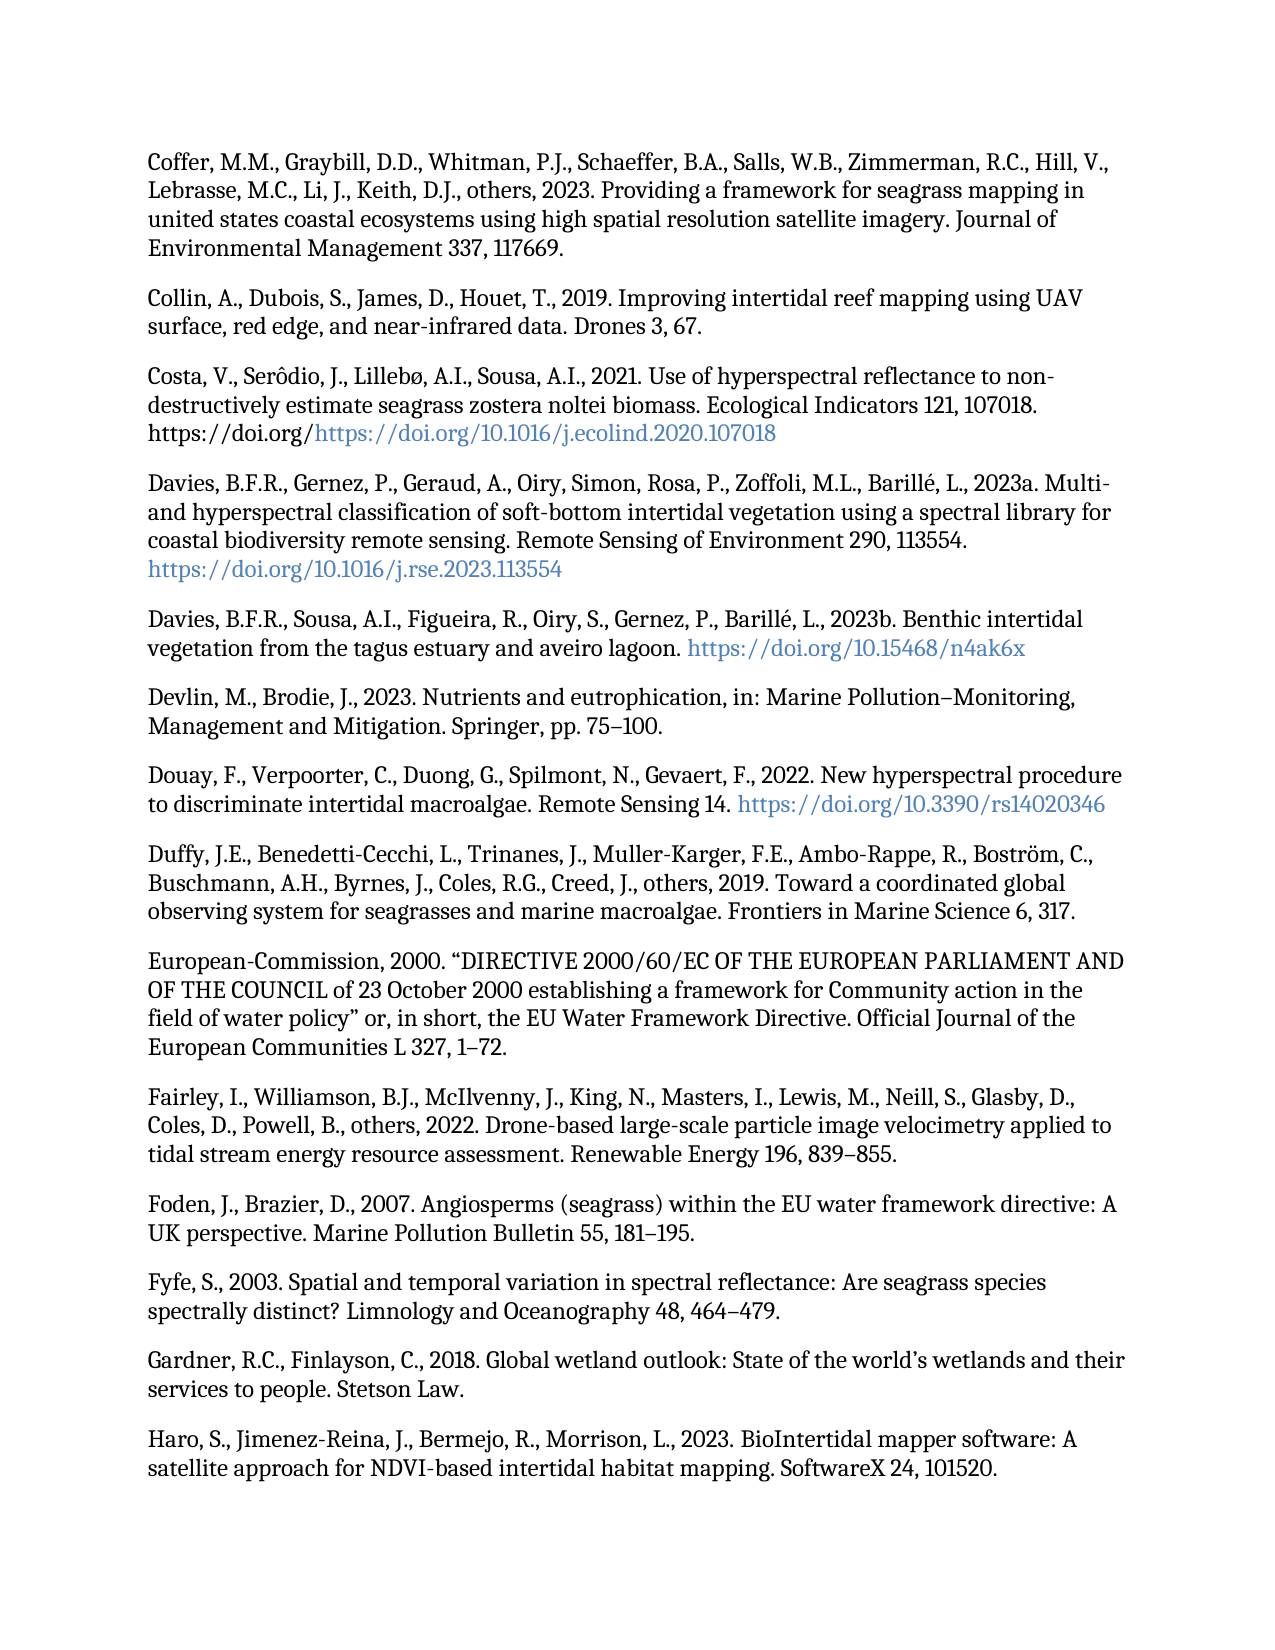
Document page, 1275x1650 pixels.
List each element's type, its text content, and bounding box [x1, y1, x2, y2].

text Coffer, M.M., Graybill, D.D., Whitman, P.J., Schaeffer, B.A., Salls, W.B., Zimmerman, R.C., Hill, V., Lebrasse, M.C., Li, J., Keith, D.J., others, 2023. Providing a framework for seagrass mapping in united states coastal ecosystems using high spatial resolution satellite imagery. Journal of Environmental Management 337, 117669. [148, 148, 1127, 263]
text Fairley, I., Williamson, B.J., McIlvenny, J., King, N., Masters, I., Lewis, M., Neill, S., Glasby, D., Coles, D., Powell, B., others, 2022. Drone-based large-scale particle image velocimetry applied to tidal stream energy resource assessment. Renewable Energy 196, 839–855. [148, 1083, 1127, 1169]
text Duffy, J.E., Benedetti-Cecchi, L., Trinanes, J., Muller-Karger, F.E., Ambo-Rappe, R., Boström, C., Buschmann, A.H., Byrnes, J., Coles, R.G., Creed, J., others, 2019. Toward a coordinated global observing system for seagrasses and marine macroalgae. Frontiers in Marine Science 6, 317. [148, 840, 1127, 926]
text Douay, F., Verpoorter, C., Duong, G., Spilmont, N., Gevaert, F., 2022. New hyperspectral procedure to discriminate intertidal macroalgae. Remote Sensing 14. https://doi.org/10.3390/rs14020346 [148, 761, 1127, 819]
text Davies, B.F.R., Sousa, A.I., Figueira, R., Oiry, S., Gernez, P., Barillé, L., 2023b. Benthic intertidal vegetation from the tagus estuary and aveiro lagoon. https://doi.org/10.15468/n4ak6x [148, 605, 1127, 662]
text Gardner, R.C., Finlayson, C., 2018. Global wetland outlook: State of the world’s wetlands and their services to people. Stetson Law. [148, 1346, 1127, 1404]
text Davies, B.F.R., Gernez, P., Geraud, A., Oiry, Simon, Rosa, P., Zoffoli, M.L., Barillé, L., 2023a. Multi- and hyperspectral classification of soft-bottom intertidal vegetation using a spectral library for coastal biodiversity remote sensing. Remote Sensing of Environment 290, 113554. https://doi.org/10.1016/j.rse.2023.113554 [148, 469, 1127, 584]
text Fyfe, S., 2003. Spatial and temporal variation in spectral reflectance: Are seagrass species spectrally distinct? Limnology and Oceanography 48, 464–479. [148, 1268, 1127, 1326]
text Costa, V., Serôdio, J., Lillebø, A.I., Sousa, A.I., 2021. Use of hyperspectral reflectance to non-destructively estimate seagrass zostera noltei biomass. Ecological Indicators 121, 107018. https://doi.org/https://doi.org/10.1016/j.ecolind.2020.107018 [148, 362, 1127, 448]
text Haro, S., Jimenez-Reina, J., Bermejo, R., Morrison, L., 2023. BioIntertidal mapper software: A satellite approach for NDVI-based intertidal habitat mapping. SoftwareX 24, 101520. [148, 1425, 1127, 1482]
text Foden, J., Brazier, D., 2007. Angiosperms (seagrass) within the EU water framework directive: A UK perspective. Marine Pollution Bulletin 55, 181–195. [148, 1190, 1127, 1247]
text Devlin, M., Brodie, J., 2023. Nutrients and eutrophication, in: Marine Pollution–Monitoring, Management and Mitigation. Springer, pp. 75–100. [148, 683, 1127, 741]
text Collin, A., Dubois, S., James, D., Houet, T., 2019. Improving intertidal reef mapping using UAV surface, red edge, and near-infrared data. Drones 3, 67. [148, 283, 1127, 341]
text European-Commission, 2000. “DIRECTIVE 2000/60/EC OF THE EUROPEAN PARLIAMENT AND OF THE COUNCIL of 23 October 2000 establishing a framework for Community action in the field of water policy” or, in short, the EU Water Framework Directive. Official Journal of the European Communities L 327, 1–72. [148, 947, 1127, 1062]
